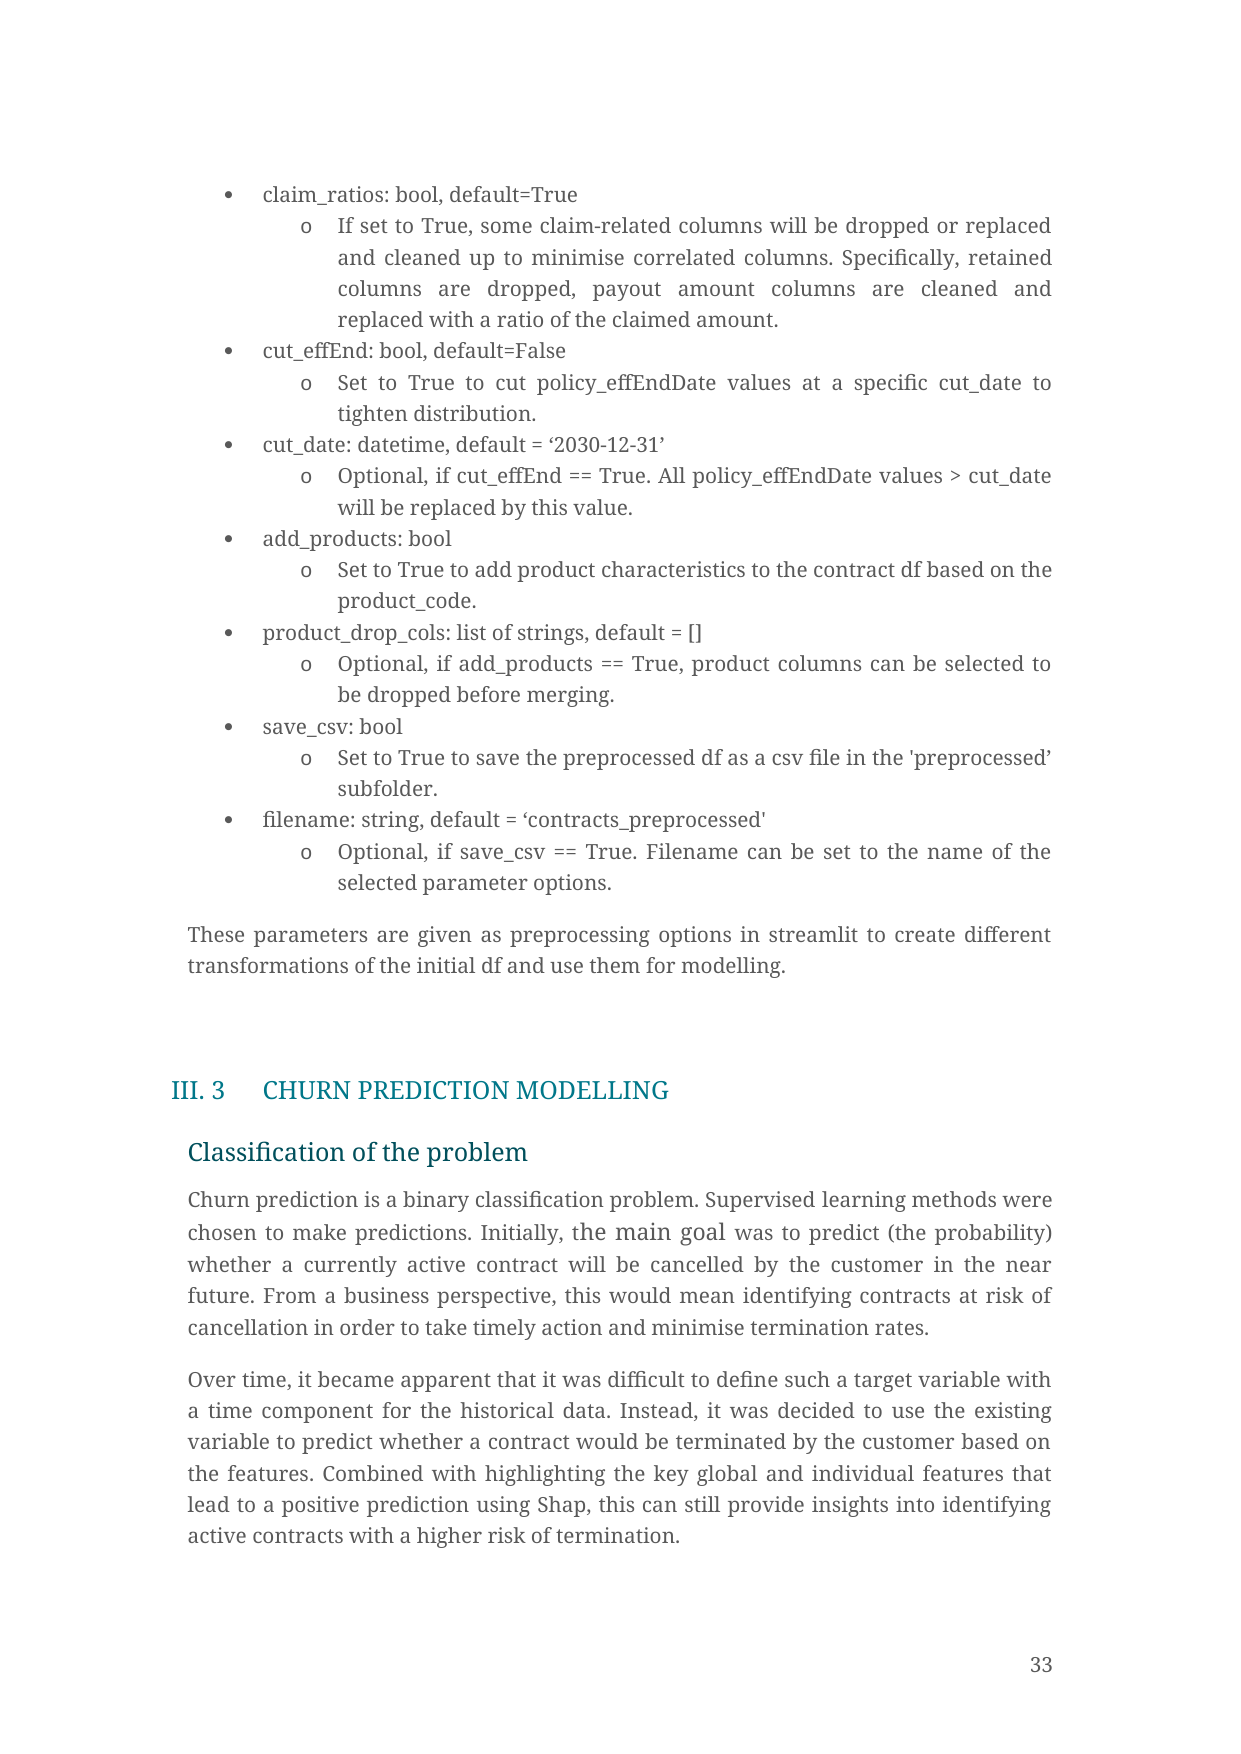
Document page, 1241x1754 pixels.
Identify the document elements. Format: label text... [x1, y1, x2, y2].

list Set to True to cut policy_effEndDate values at a specific cut_date to tighten distribution. [300, 368, 1053, 427]
list Churn prediction is a binary classification problem. Supervised learning methods were chosen to make predictions. Initially, the main goal was to predict (the probability) whether a currently active contract will be cancelled by the customer in the near future. From a business perspective, this would mean identifying contracts at risk of cancellation in order to take timely action and minimise termination rates. [187, 1185, 1053, 1341]
list filename: string, default = ‘contracts_preprocessed' [225, 806, 1053, 834]
list If set to True, some claim-related columns will be dropped or replaced and cleaned up to minimise correlated columns. Specifically, retained columns are dropped, payout amount columns are cleaned and replaced with a ratio of the claimed amount. [300, 211, 1053, 333]
list Optional, if save_csv == True. Filename can be set to the name of the selected parameter options. [300, 837, 1053, 897]
list Optional, if add_products == True, product columns can be selected to be dropped before merging. [300, 649, 1053, 709]
list cut_effEnd: bool, default=False [225, 336, 1053, 365]
text Over time, it became apparent that it was difficult to define such a target variable with a time component for the historical data. Instead, it was decided to use the existing variable to predict whether a contract would be terminated by the customer based on the features. Combined with highlighting the key global and individual features that lead to a positive prediction using Shap, this can still provide insights into identifying active contracts with a higher risk of termination. [187, 1365, 1053, 1549]
text These parameters are given as preprocessing options in streamlit to create different transformations of the initial df and use them for modelling. [187, 920, 1053, 980]
subtitle Churn prediction modelling [225, 1072, 1053, 1106]
list claim_ratios: bool, default=True [225, 180, 1053, 208]
list Optional, if cut_effEnd == True. All policy_effEndDate values > cut_date will be replaced by this value. [300, 461, 1053, 521]
list product_drop_cols: list of strings, default = [] [225, 618, 1053, 646]
list Set to True to add product characteristics to the contract df based on the product_code. [300, 555, 1053, 615]
list add_products: bool [225, 524, 1053, 552]
list Set to True to save the preprocessed df as a csv file in the 'preprocessed’ subfolder. [300, 743, 1053, 803]
list cut_date: datetime, default = ‘2030-12-31’ [225, 430, 1053, 459]
subtitle Classification of the problem [187, 1135, 1053, 1169]
list save_csv: bool [225, 712, 1053, 740]
